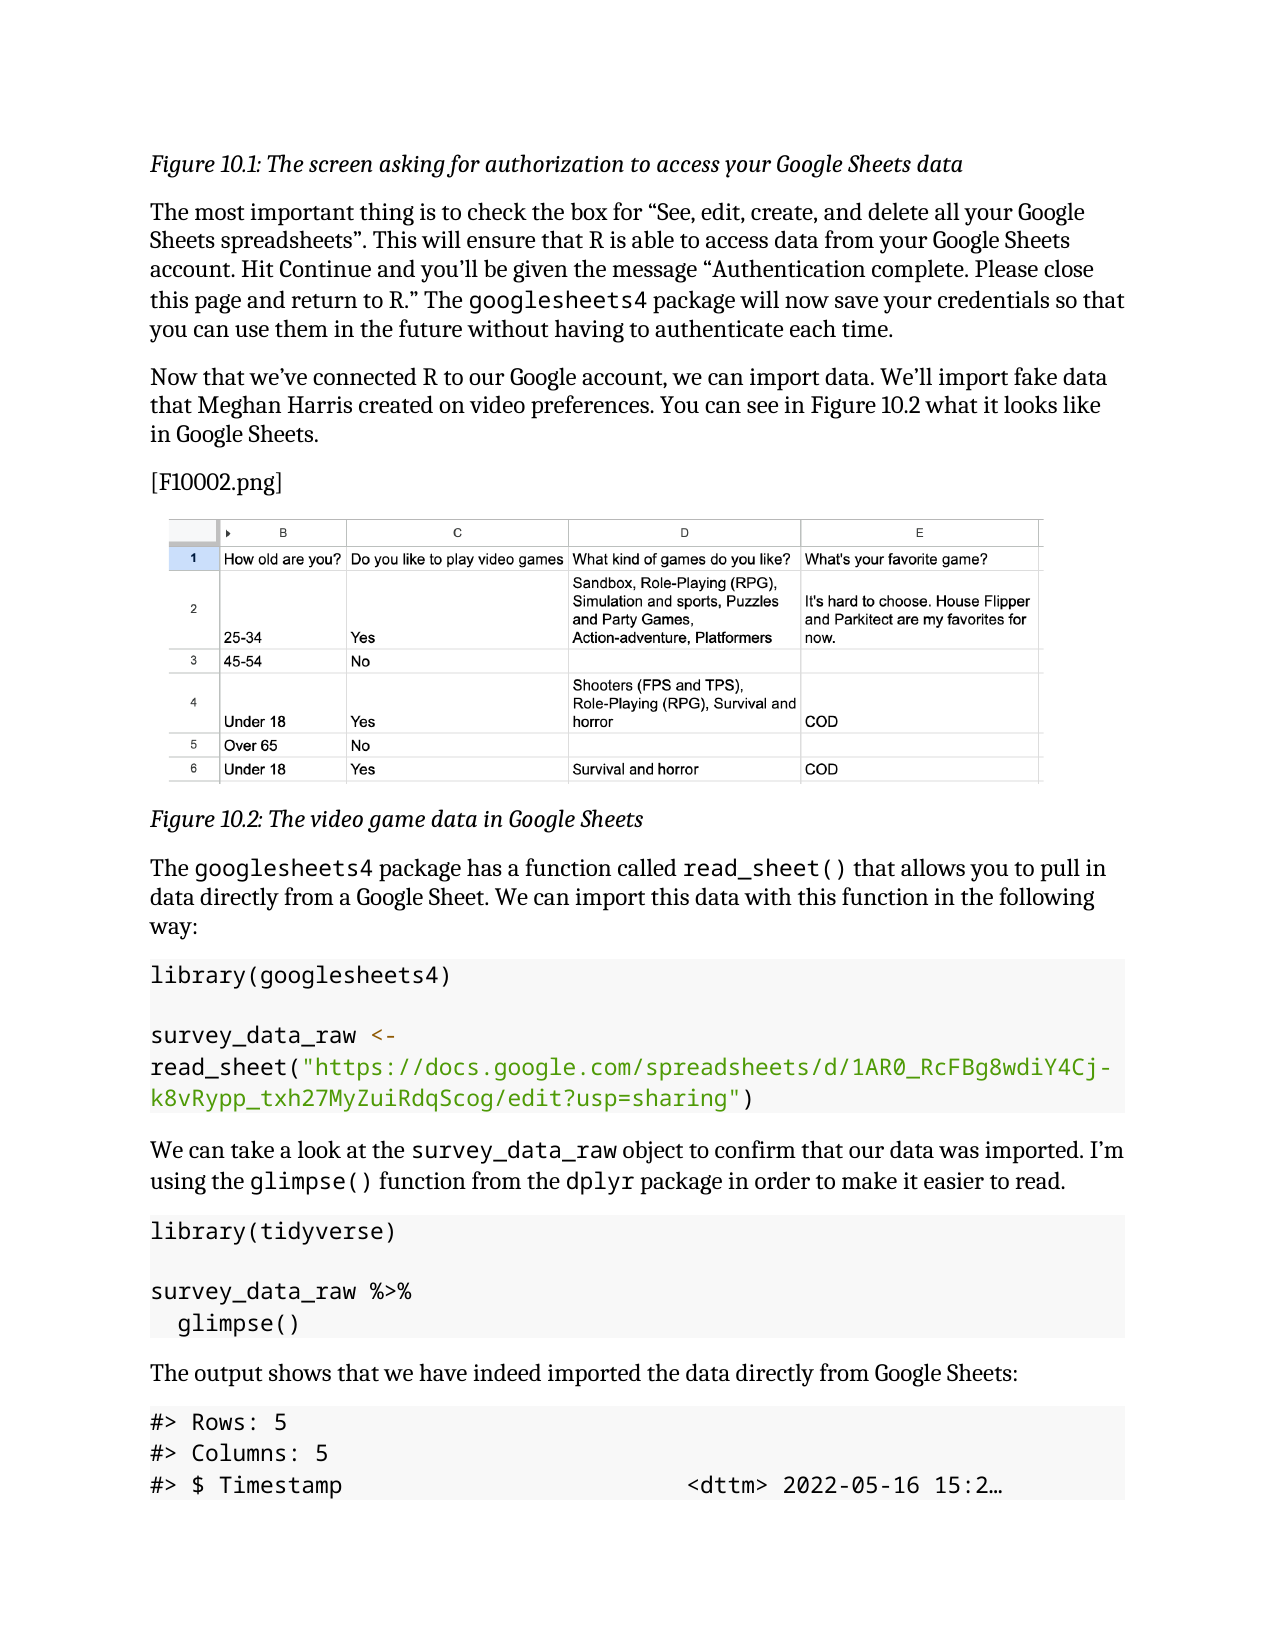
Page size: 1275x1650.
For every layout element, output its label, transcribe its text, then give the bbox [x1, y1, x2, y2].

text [150, 1406, 1125, 1500]
text The googlesheets4 package has a function called read_sheet() that allows you to pull in data directly from a Google Sheet. We can import this data with this function in the following way: [150, 852, 1125, 941]
text Now that we’ve connected R to our Google account, we can import data. We’ll import fake data that Meghan Harris created on video preferences. You can see in Figure 10.2 what it looks like in Google Sheets. [150, 362, 1125, 449]
text library(googlesheets4) survey_data_raw <- read_sheet("https://docs.google.com/spreadsheets/d/1AR0_RcFBg8wdiY4Cj-k8vRypp_txh27MyZuiRdqScog/edit?usp=sharing") [150, 959, 1125, 1113]
text [F10002.png] [150, 467, 1125, 496]
text library(tidyverse) survey_data_raw %>% glimpse() [150, 1215, 1125, 1338]
text Figure 10.2: The video game data in Google Sheets [150, 804, 1125, 833]
text The most important thing is to check the box for “See, edit, create, and delete all your Google Sheets spreadsheets”. This will ensure that R is able to access data from your Google Sheets account. Hit Continue and you’ll be given the message “Authentication complete. Please close this page and return to R.” The googlesheets4 package will now save your credentials so that you can use them in the future without having to authenticate each time. [150, 197, 1125, 344]
picture [168, 515, 1044, 784]
text Figure 10.1: The screen asking for authorization to access your Google Sheets data [150, 150, 1125, 179]
text The output shows that we have indeed imported the data directly from Google Sheets: [150, 1359, 1125, 1387]
text We can take a look at the survey_data_raw object to confirm that our data was imported. I’m using the glimpse() function from the dplyr package in order to make it easier to read. [150, 1134, 1125, 1197]
